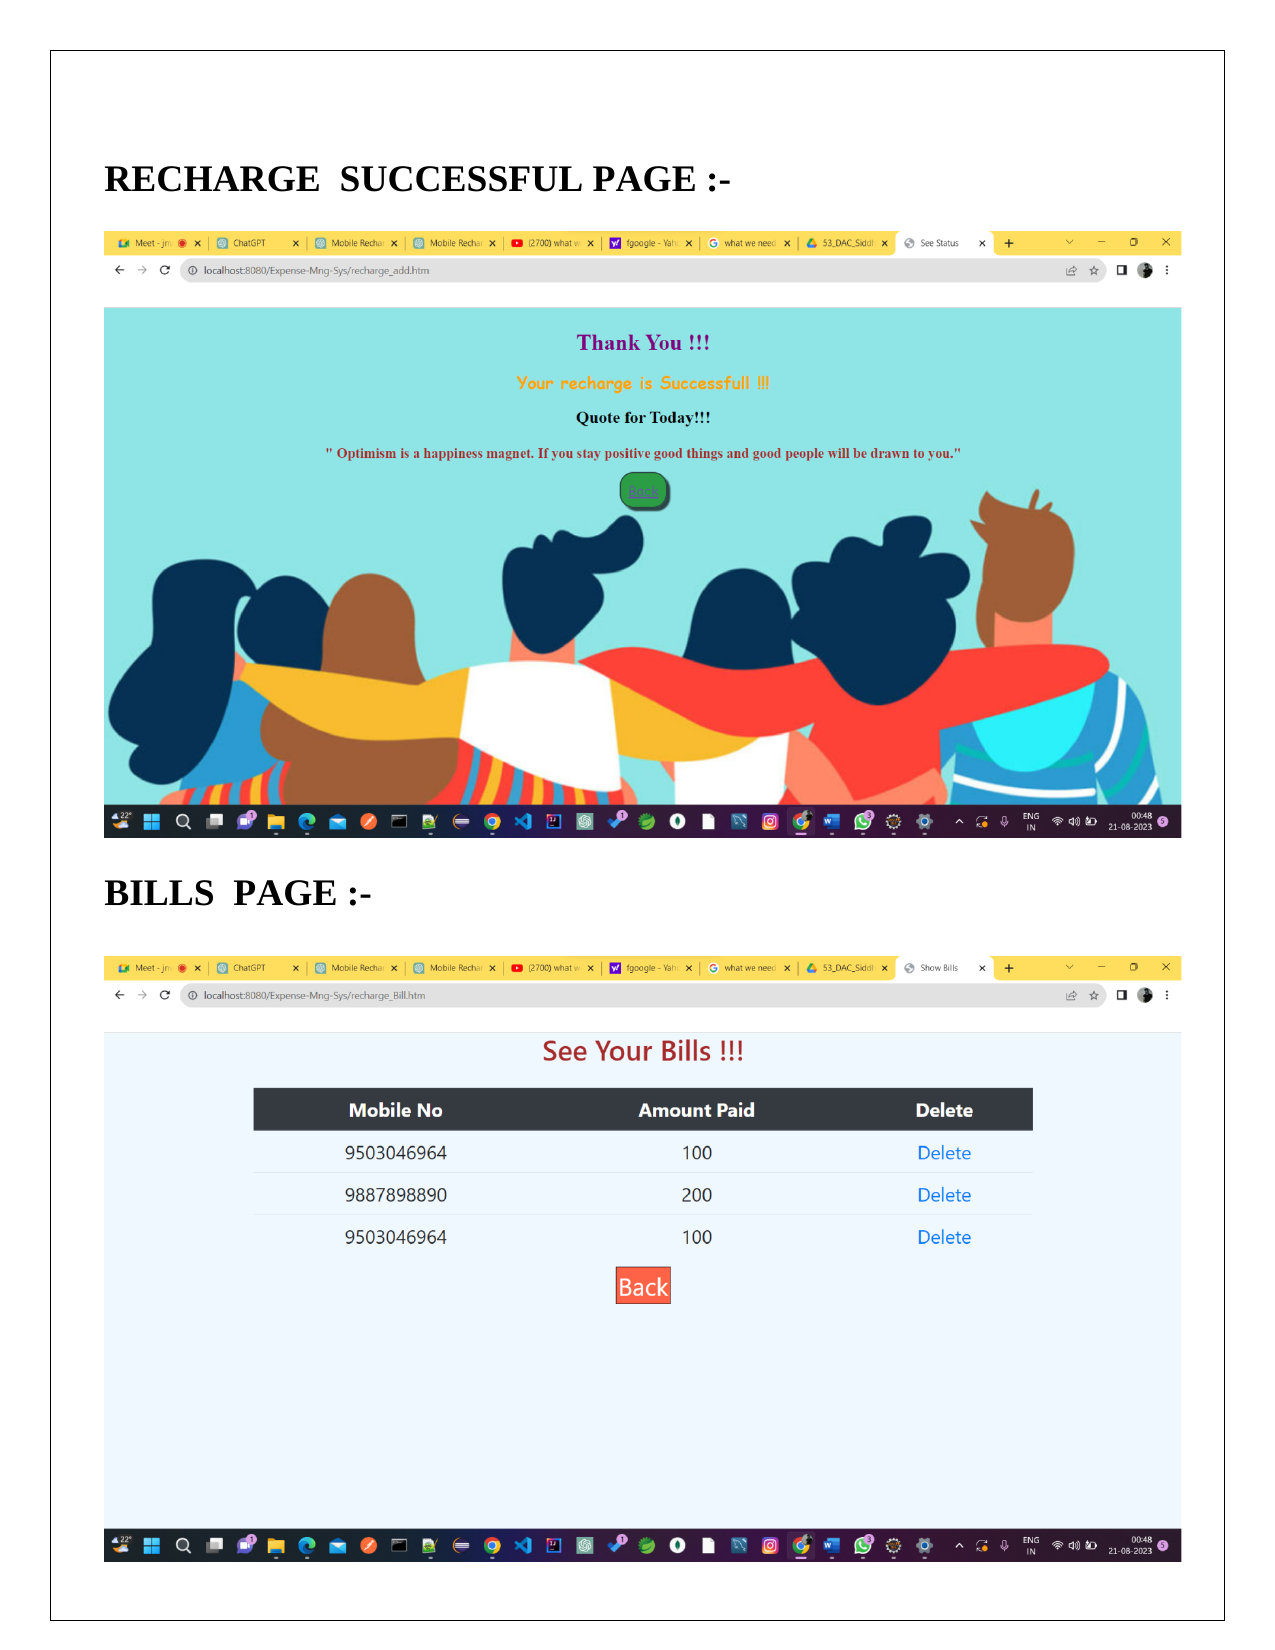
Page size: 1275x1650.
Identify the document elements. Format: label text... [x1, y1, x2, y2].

picture [104, 231, 1182, 838]
text BILLS PAGE :- [104, 870, 1181, 913]
text RECHARGE SUCCESSFUL PAGE :- [104, 156, 1181, 199]
picture [104, 956, 1182, 1562]
